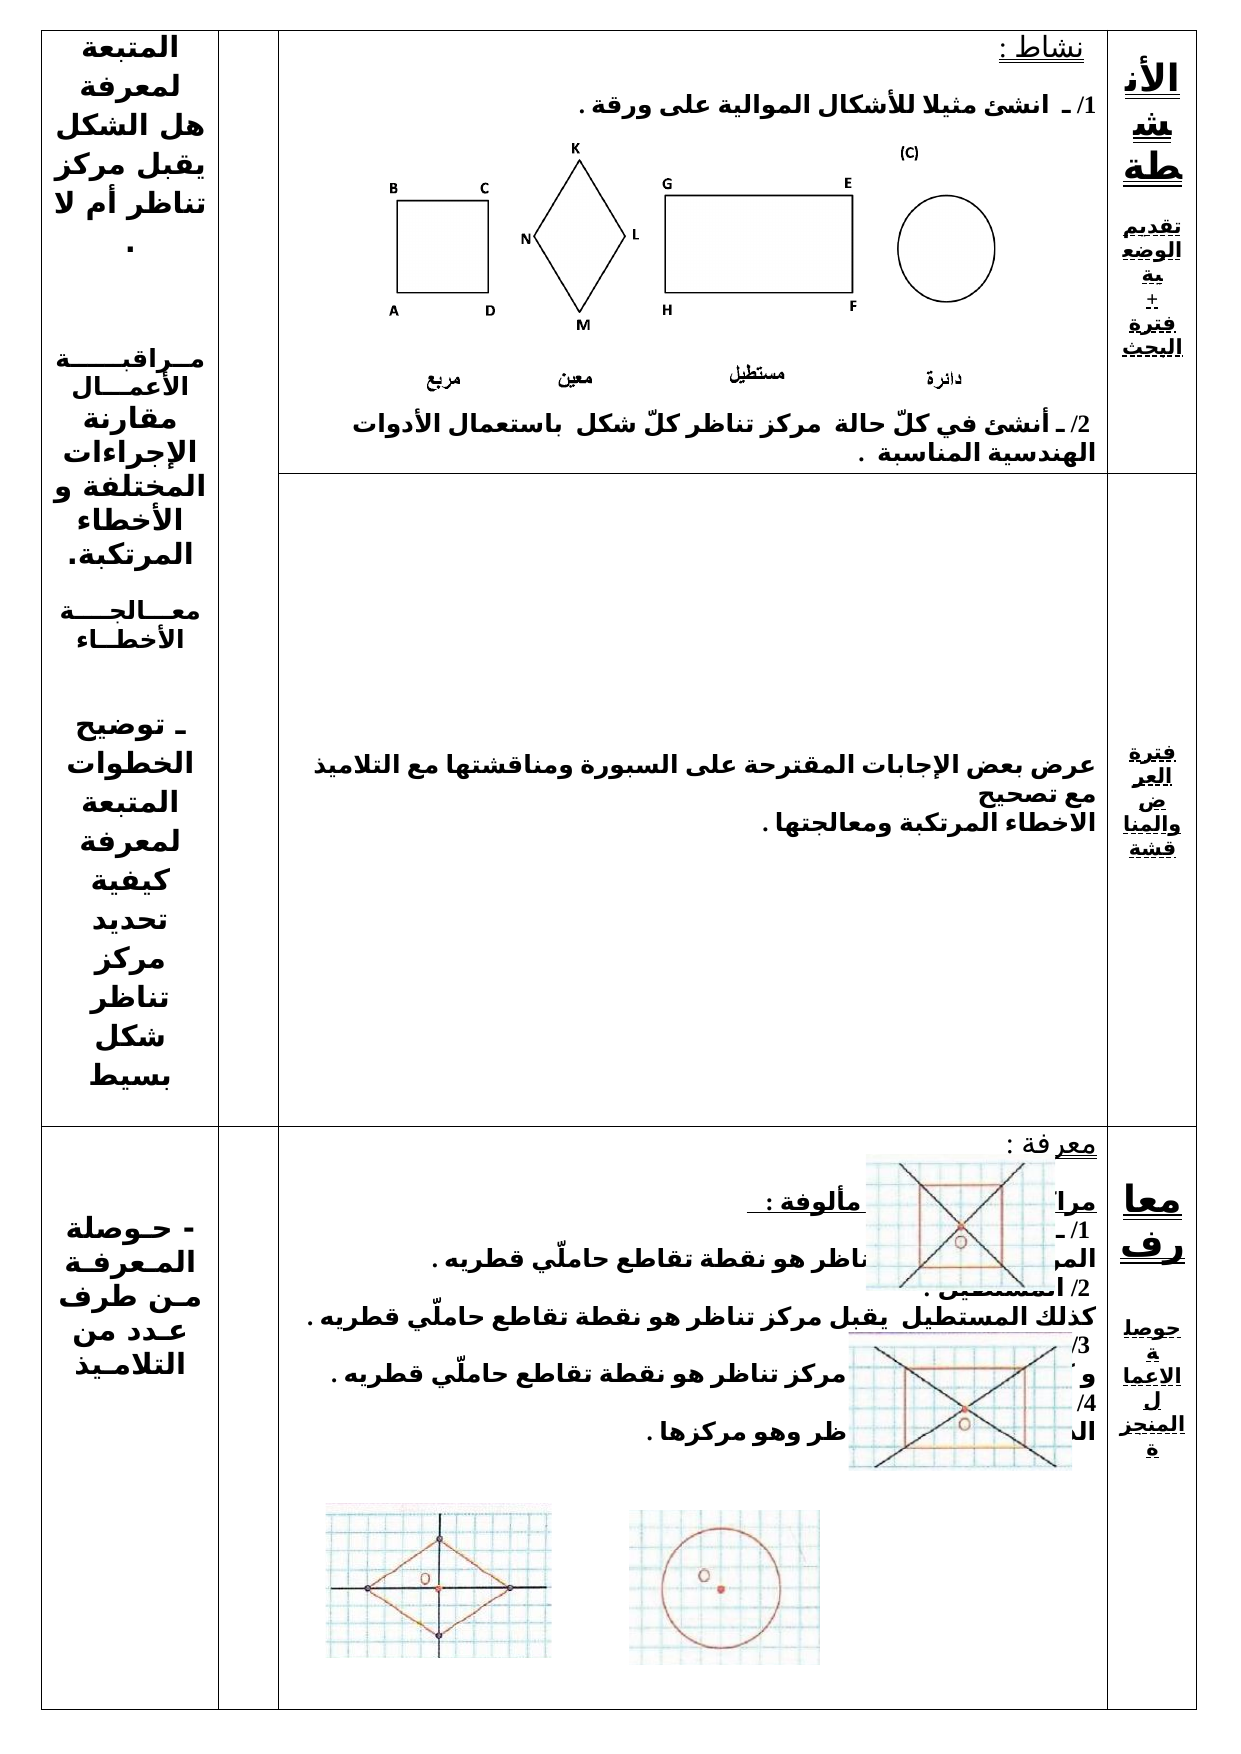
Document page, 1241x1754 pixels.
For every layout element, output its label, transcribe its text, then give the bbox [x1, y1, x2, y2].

picture [848, 1332, 1073, 1471]
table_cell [42, 31, 218, 1126]
table_cell عرض بعض الإجابات المقترحة على السبورة ومناقشتها مع التلاميذ مع تصحيح الاخطاء المرتكبة ومعالجتها . [279, 474, 1107, 1126]
table_cell الأنشطة تقديم الوضعية + فترة البحث [1108, 31, 1196, 473]
picture [865, 1154, 1056, 1291]
picture [629, 1510, 820, 1665]
table_cell معرفة : مراكز تناظر أشكال مألوفة : 1/ ـ المربّع : المربّع يقبل مركز تناظر هو نقطة تقاطع حاملّي قطريه . 2/ المستطيل : كذلك المستطيل يقبل مركز تناظر هو نقطة تقاطع حاملّي قطريه . 3/ ـ المعيّن : و كذلك المعيّن يقبل مركز تناظر هو نقطة تقاطع حاملّي قطريه . 4/ ـ الدائرة : الدائرة تقبل مركز تناظر وهو مركزها . [279, 1127, 1107, 1709]
picture [378, 132, 996, 394]
table_cell [219, 31, 278, 1126]
table_cell نشاط : 1/ ـ انشئ مثيلا للأشكال الموالية على ورقة . 2/ ـ أنشئ في كلّ حالة مركز تناظر كلّ شكل باستعمال الأدوات الهندسية المناسبة . [279, 31, 1107, 473]
table_cell فترة العرض والمناقشة [1108, 474, 1196, 1126]
table_cell - حـوصلة المـعرفـة مـن طرف عـدد من التلامـيذ [42, 1127, 218, 1709]
table_cell [219, 1127, 278, 1709]
table_cell معارف حوصلة الاعمال المنجزة [1108, 1127, 1196, 1709]
picture [325, 1503, 552, 1658]
